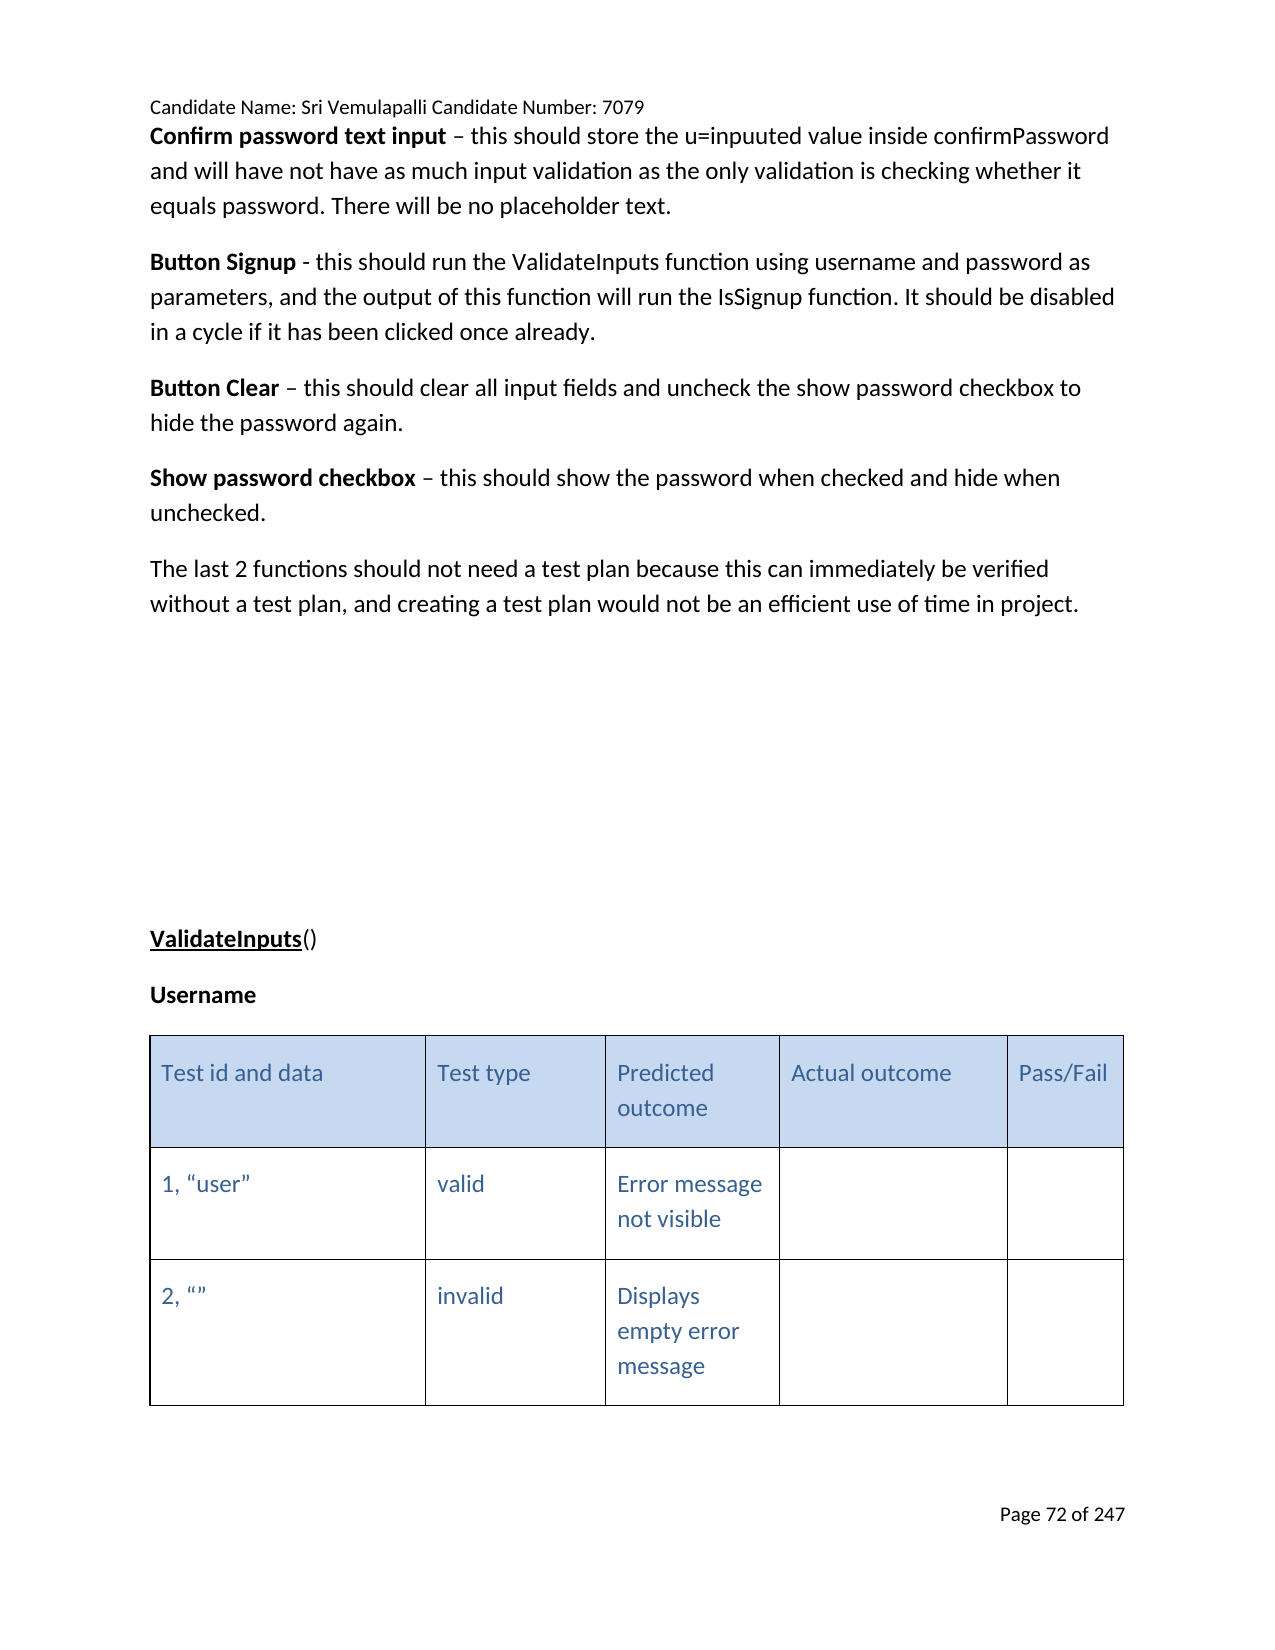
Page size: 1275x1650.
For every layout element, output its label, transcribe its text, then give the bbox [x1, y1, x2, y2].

table_cell 1, “user” [151, 1148, 425, 1258]
text Confirm password text input – this should store the u=inpuuted value inside confirmPassword and will have not have as much input validation as the only validation is checking whether it equals password. There will be no placeholder text. [150, 120, 1125, 221]
table_header Test id and data [151, 1036, 425, 1147]
table_header Test type [426, 1036, 605, 1147]
table_cell Error message not visible [606, 1148, 779, 1258]
table_cell [1008, 1148, 1123, 1258]
text The last 2 functions should not need a test plan because this can immediately be verified without a test plan, and creating a test plan would not be an efficient use of time in project. [150, 553, 1125, 619]
text Username [150, 979, 1125, 1010]
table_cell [606, 1260, 779, 1405]
table_header Pass/Fail [1008, 1036, 1123, 1147]
table_cell [1008, 1260, 1123, 1405]
table_cell [780, 1260, 1007, 1405]
text Button Clear – this should clear all input fields and uncheck the show password checkbox to hide the password again. [150, 372, 1125, 437]
text ValidateInputs() [150, 923, 1125, 954]
table_cell [780, 1148, 1007, 1258]
table_cell valid [426, 1148, 605, 1258]
table_header Actual outcome [780, 1036, 1007, 1147]
table_cell 2, “” [151, 1260, 425, 1405]
table_header Predicted outcome [606, 1036, 779, 1147]
text Button Signup - this should run the ValidateInputs function using username and password as parameters, and the output of this function will run the IsSignup function. It should be disabled in a cycle if it has been clicked once already. [150, 246, 1125, 346]
table_cell invalid [426, 1260, 605, 1405]
text Show password checkbox – this should show the password when checked and hide when unchecked. [150, 462, 1125, 528]
